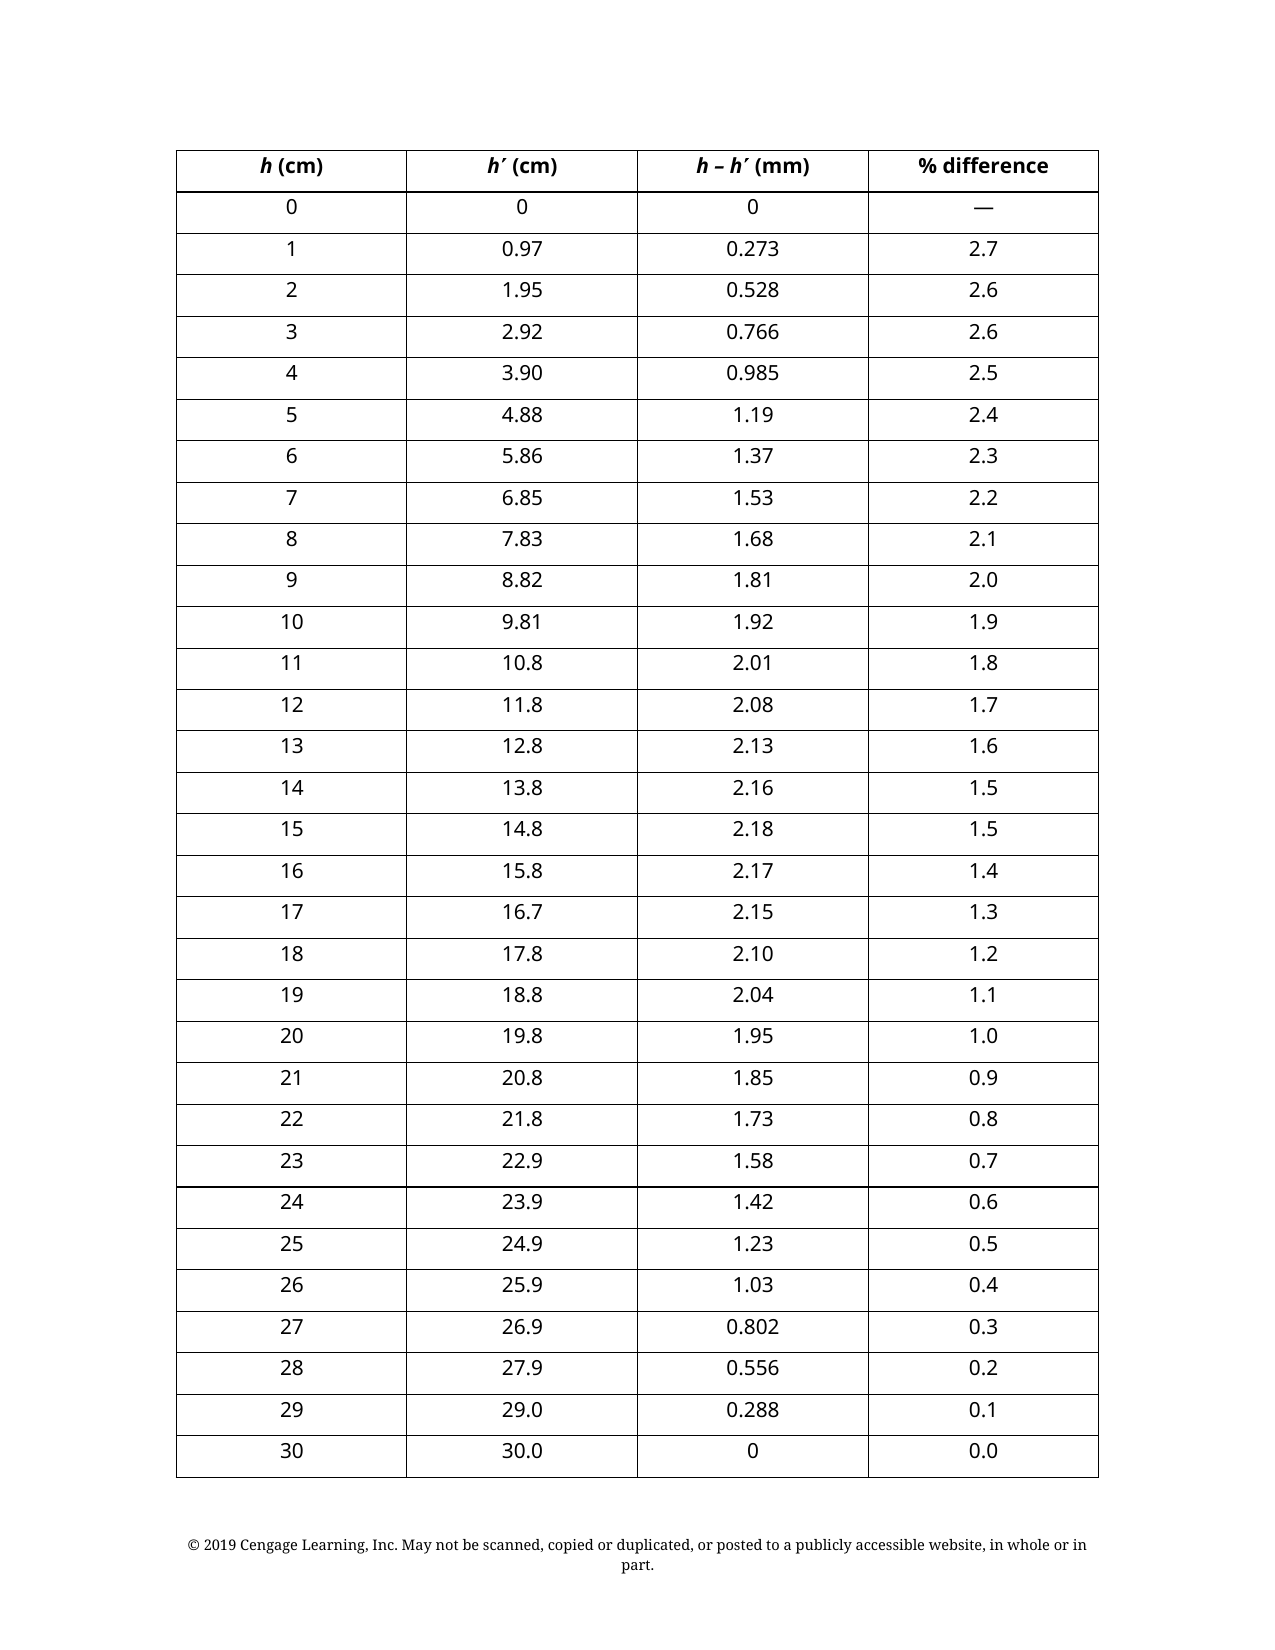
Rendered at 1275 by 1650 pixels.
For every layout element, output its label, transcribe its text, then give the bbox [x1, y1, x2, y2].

table_cell 12 [177, 690, 406, 730]
table_cell 2.10 [638, 939, 868, 979]
table_cell 15.8 [407, 856, 637, 896]
table_cell 4 [177, 358, 406, 399]
table_cell 3 [177, 317, 406, 357]
table_cell 11 [177, 649, 406, 689]
table_header h – h (mm) [638, 151, 868, 191]
table_cell 1.85 [638, 1063, 868, 1103]
table_cell 1.73 [638, 1105, 868, 1145]
table_cell 0.802 [638, 1312, 868, 1352]
table_cell 10.8 [407, 649, 637, 689]
table_cell 21 [177, 1063, 406, 1103]
table_cell 0.9 [869, 1063, 1098, 1103]
table_cell 0.556 [638, 1353, 868, 1394]
table_cell 0.8 [869, 1105, 1098, 1145]
table_cell 2.7 [869, 234, 1098, 274]
table_cell 2.01 [638, 649, 868, 689]
table_cell 25.9 [407, 1270, 637, 1311]
table_cell 0 [407, 193, 637, 233]
table_cell 6 [177, 441, 406, 482]
table_cell 1.53 [638, 483, 868, 523]
table_cell 30 [177, 1436, 406, 1477]
table_cell 11.8 [407, 690, 637, 730]
table_header % difference [869, 151, 1098, 191]
table_cell 24 [177, 1188, 406, 1228]
table_cell — [869, 193, 1098, 233]
table_cell 2.92 [407, 317, 637, 357]
table_cell 0.0 [869, 1436, 1098, 1477]
table_cell 2.17 [638, 856, 868, 896]
table_cell 0.4 [869, 1270, 1098, 1311]
table_cell 1.0 [869, 1022, 1098, 1062]
table_cell 0.985 [638, 358, 868, 399]
table_cell 0 [638, 1436, 868, 1477]
table_cell 14 [177, 773, 406, 813]
table_cell 16 [177, 856, 406, 896]
table_cell 18.8 [407, 980, 637, 1021]
table_cell 1.7 [869, 690, 1098, 730]
table_cell 16.7 [407, 897, 637, 938]
table_cell 2.16 [638, 773, 868, 813]
table_cell 9.81 [407, 607, 637, 647]
table_cell 0 [177, 193, 406, 233]
table_cell 17.8 [407, 939, 637, 979]
table_cell 1.5 [869, 773, 1098, 813]
table_cell 1.42 [638, 1188, 868, 1228]
table_cell 0.97 [407, 234, 637, 274]
table_cell 0 [638, 193, 868, 233]
table_cell 7.83 [407, 524, 637, 564]
table_cell 1.2 [869, 939, 1098, 979]
table_cell 24.9 [407, 1229, 637, 1269]
table_cell 14.8 [407, 814, 637, 855]
table_cell 1.6 [869, 731, 1098, 772]
table_cell 0.3 [869, 1312, 1098, 1352]
table_cell 1.58 [638, 1146, 868, 1186]
table_cell 1.19 [638, 400, 868, 440]
table_cell 15 [177, 814, 406, 855]
table_cell 2.3 [869, 441, 1098, 482]
table_cell 29.0 [407, 1395, 637, 1435]
table_cell 1.1 [869, 980, 1098, 1021]
table_cell 0.528 [638, 275, 868, 316]
table_cell 1.68 [638, 524, 868, 564]
table_cell 2.13 [638, 731, 868, 772]
table_cell 0.766 [638, 317, 868, 357]
table_cell 3.90 [407, 358, 637, 399]
table_cell 13.8 [407, 773, 637, 813]
table_cell 19.8 [407, 1022, 637, 1062]
table_cell 8 [177, 524, 406, 564]
table_cell 22 [177, 1105, 406, 1145]
table_cell 1.03 [638, 1270, 868, 1311]
table_cell 0.5 [869, 1229, 1098, 1269]
table_cell 1.37 [638, 441, 868, 482]
table_cell 23.9 [407, 1188, 637, 1228]
table_cell 0.7 [869, 1146, 1098, 1186]
table_cell 7 [177, 483, 406, 523]
table_cell 9 [177, 566, 406, 606]
table_cell 0.273 [638, 234, 868, 274]
table_cell 21.8 [407, 1105, 637, 1145]
table_cell 1.23 [638, 1229, 868, 1269]
table_cell 29 [177, 1395, 406, 1435]
table_cell 23 [177, 1146, 406, 1186]
table_cell 2.04 [638, 980, 868, 1021]
table_cell 1.81 [638, 566, 868, 606]
table_cell 19 [177, 980, 406, 1021]
table_cell 2.08 [638, 690, 868, 730]
table_cell 5 [177, 400, 406, 440]
table_cell 2.18 [638, 814, 868, 855]
table_cell 4.88 [407, 400, 637, 440]
table_cell 1.95 [407, 275, 637, 316]
table_cell 2.15 [638, 897, 868, 938]
table_cell 30.0 [407, 1436, 637, 1477]
table_cell 27 [177, 1312, 406, 1352]
table_header h (cm) [407, 151, 637, 191]
table_cell 1.4 [869, 856, 1098, 896]
table_cell 1.5 [869, 814, 1098, 855]
table_cell 1 [177, 234, 406, 274]
table_cell 8.82 [407, 566, 637, 606]
table_cell 2 [177, 275, 406, 316]
table_cell 17 [177, 897, 406, 938]
table_cell 10 [177, 607, 406, 647]
table_cell 2.2 [869, 483, 1098, 523]
table_cell 6.85 [407, 483, 637, 523]
table_cell 1.9 [869, 607, 1098, 647]
table_cell 1.8 [869, 649, 1098, 689]
table_cell 0.6 [869, 1188, 1098, 1228]
table_cell 2.6 [869, 317, 1098, 357]
table_cell 5.86 [407, 441, 637, 482]
table_cell 2.0 [869, 566, 1098, 606]
table_cell 2.6 [869, 275, 1098, 316]
table_cell 26.9 [407, 1312, 637, 1352]
table_cell 1.92 [638, 607, 868, 647]
table_cell 12.8 [407, 731, 637, 772]
table_header h (cm) [177, 151, 406, 191]
table_cell 22.9 [407, 1146, 637, 1186]
table_cell 28 [177, 1353, 406, 1394]
table_cell 0.288 [638, 1395, 868, 1435]
table_cell 26 [177, 1270, 406, 1311]
table_cell 20 [177, 1022, 406, 1062]
table_cell 18 [177, 939, 406, 979]
table_cell 27.9 [407, 1353, 637, 1394]
table_cell 2.5 [869, 358, 1098, 399]
table_cell 20.8 [407, 1063, 637, 1103]
table_cell 0.2 [869, 1353, 1098, 1394]
table_cell 0.1 [869, 1395, 1098, 1435]
table_cell 2.4 [869, 400, 1098, 440]
table_cell 1.95 [638, 1022, 868, 1062]
table_cell 13 [177, 731, 406, 772]
table_cell 1.3 [869, 897, 1098, 938]
table_cell 25 [177, 1229, 406, 1269]
table_cell 2.1 [869, 524, 1098, 564]
